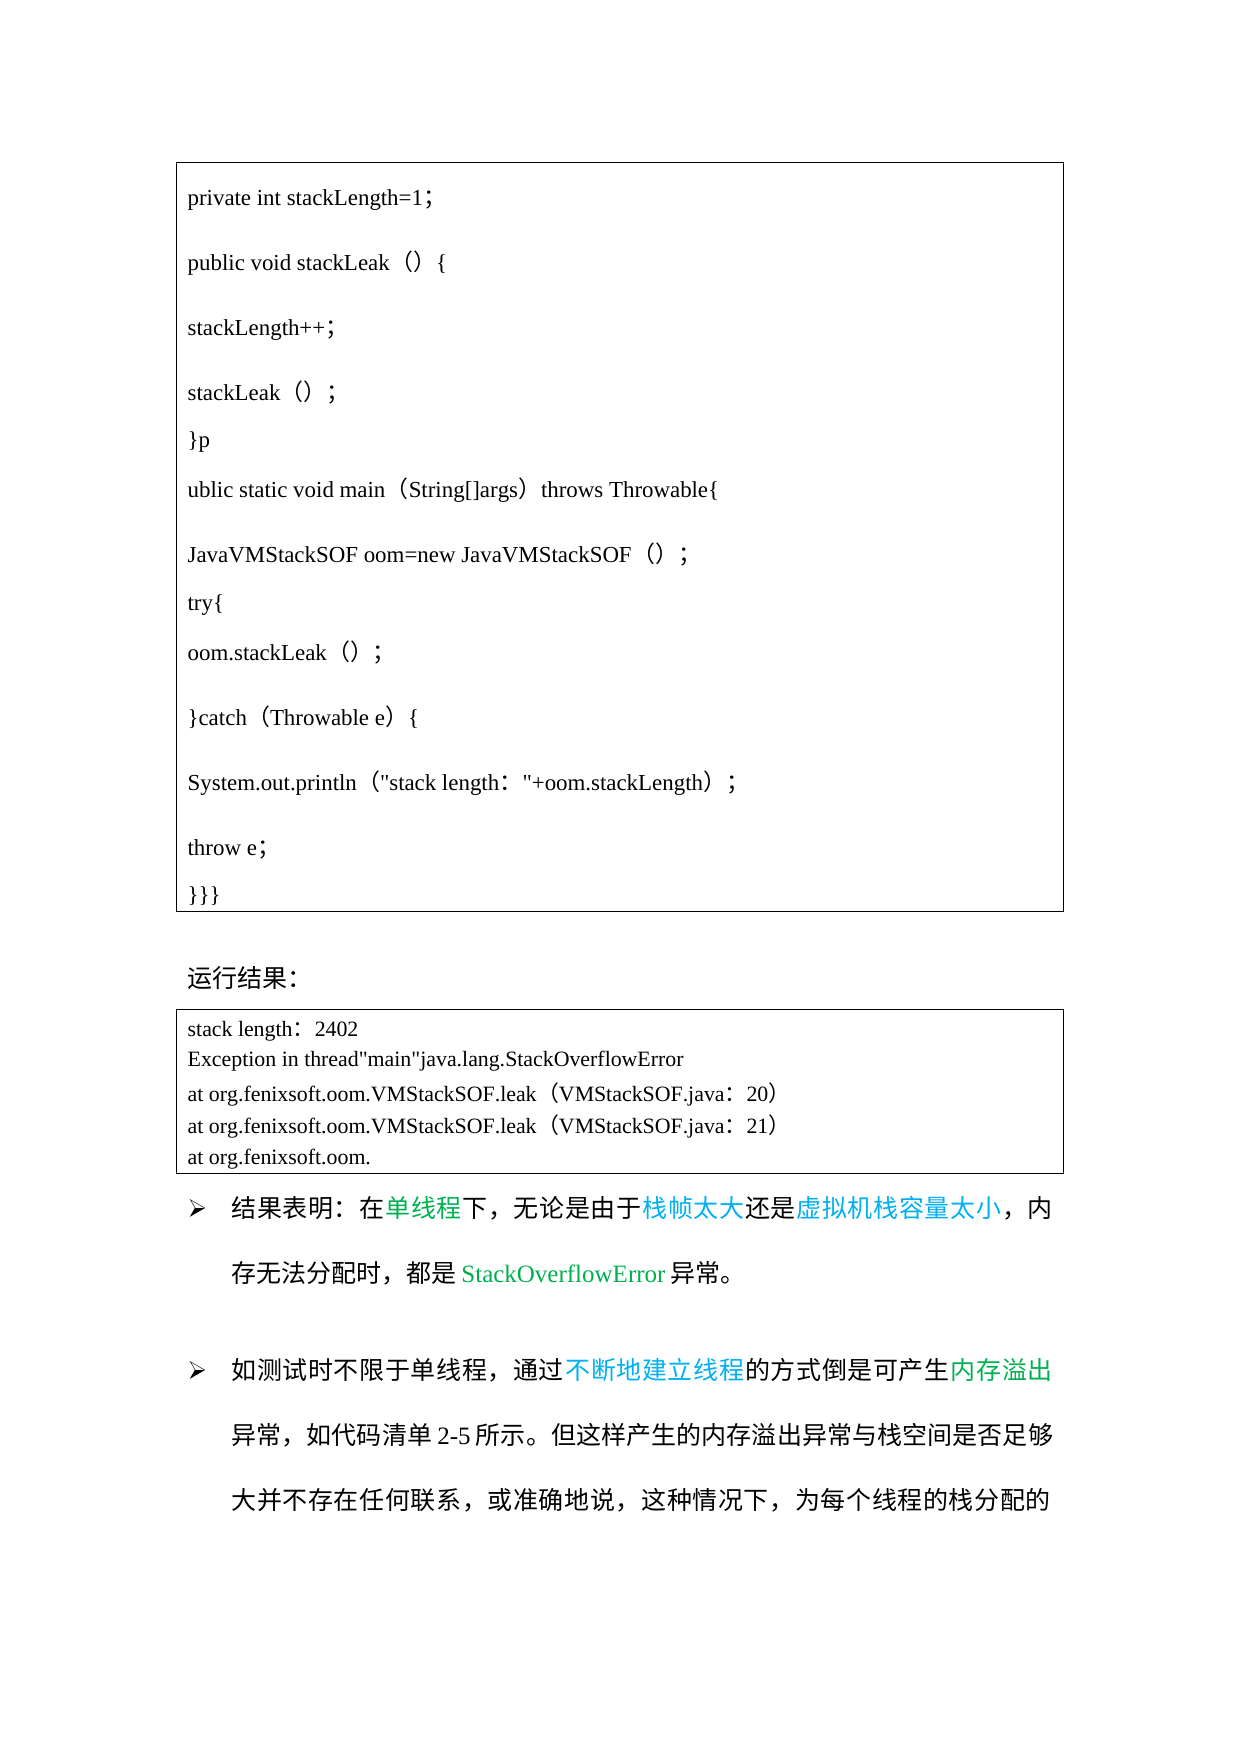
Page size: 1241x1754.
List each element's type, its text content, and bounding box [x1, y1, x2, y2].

table_header stack length：2402 Exception in thread"main"java.lang.StackOverflowError at org.fenixsoft.oom.VMStackSOF.leak（VMStackSOF.java：20） at org.fenixsoft.oom.VMStackSOF.leak（VMStackSOF.java：21） at org.fenixsoft.oom. [177, 1010, 1063, 1173]
text 运行结果： [187, 944, 1053, 1009]
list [187, 1336, 1053, 1531]
list 结果表明：在单线程下，无论是由于栈帧太大还是虚拟机栈容量太小，内存无法分配时，都是StackOverflowError异常。 [187, 1174, 1053, 1304]
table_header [177, 163, 1063, 911]
